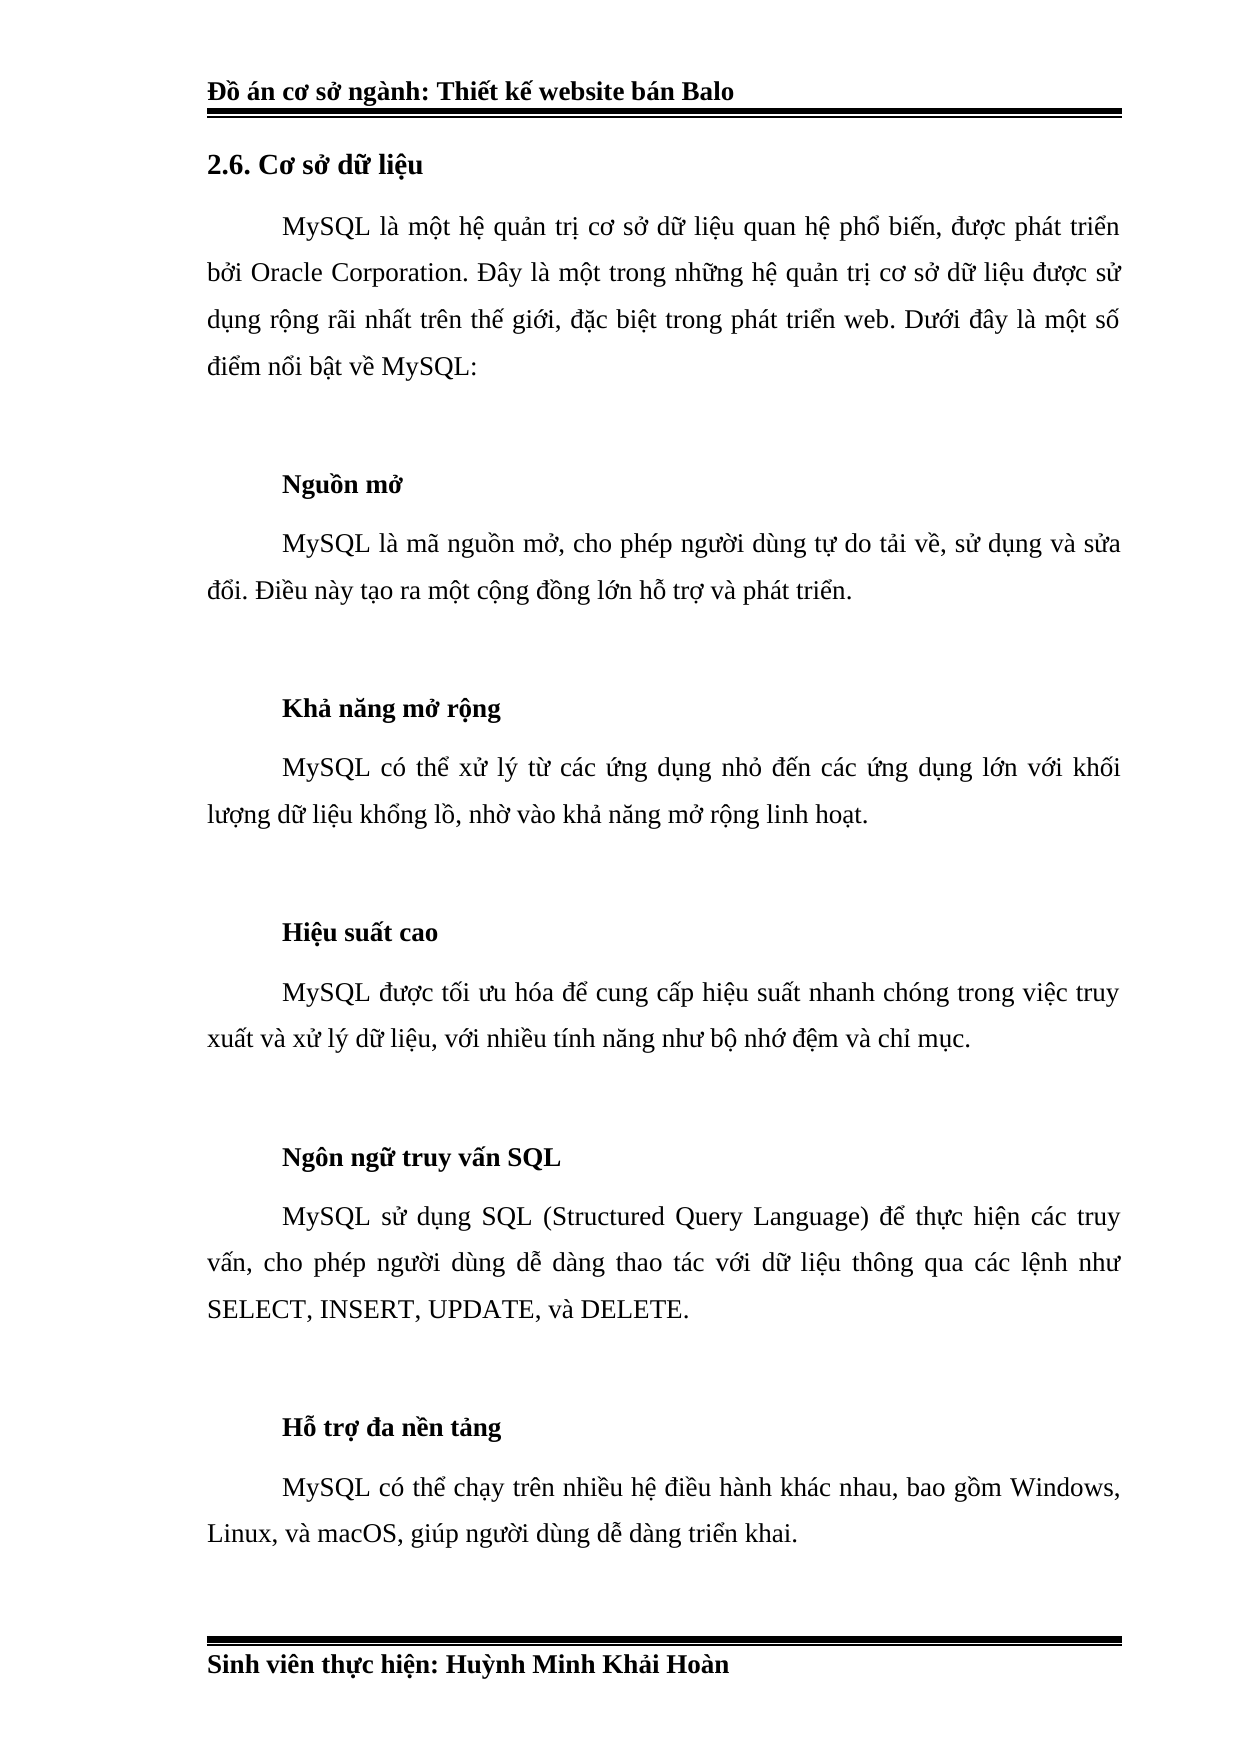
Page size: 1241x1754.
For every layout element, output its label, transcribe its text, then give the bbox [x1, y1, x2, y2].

text MySQL được tối ưu hóa để cung cấp hiệu suất nhanh chóng trong việc truy xuất và xử lý dữ liệu, với nhiều tính năng như bộ nhớ đệm và chỉ mục. [207, 976, 1122, 1053]
subtitle Cơ sở dữ liệu [207, 147, 1122, 181]
text MySQL sử dụng SQL (Structured Query Language) để thực hiện các truy vấn, cho phép người dùng dễ dàng thao tác với dữ liệu thông qua các lệnh như SELECT, INSERT, UPDATE, và DELETE. [207, 1200, 1122, 1324]
text Hiệu suất cao [207, 916, 1122, 948]
text MySQL là một hệ quản trị cơ sở dữ liệu quan hệ phổ biến, được phát triển bởi Oracle Corporation. Đây là một trong những hệ quản trị cơ sở dữ liệu được sử dụng rộng rãi nhất trên thế giới, đặc biệt trong phát triển web. Dưới đây là một số điểm nổi bật về MySQL: [207, 210, 1122, 381]
text Nguồn mở [207, 468, 1122, 499]
text MySQL có thể chạy trên nhiều hệ điều hành khác nhau, bao gồm Windows, Linux, và macOS, giúp người dùng dễ dàng triển khai. [207, 1471, 1122, 1548]
text MySQL có thể xử lý từ các ứng dụng nhỏ đến các ứng dụng lớn với khối lượng dữ liệu khổng lồ, nhờ vào khả năng mở rộng linh hoạt. [207, 751, 1122, 829]
text Khả năng mở rộng [207, 692, 1122, 723]
text Ngôn ngữ truy vấn SQL [207, 1141, 1122, 1172]
text Hỗ trợ đa nền tảng [207, 1411, 1122, 1443]
text MySQL là mã nguồn mở, cho phép người dùng tự do tải về, sử dụng và sửa đổi. Điều này tạo ra một cộng đồng lớn hỗ trợ và phát triển. [207, 527, 1122, 605]
